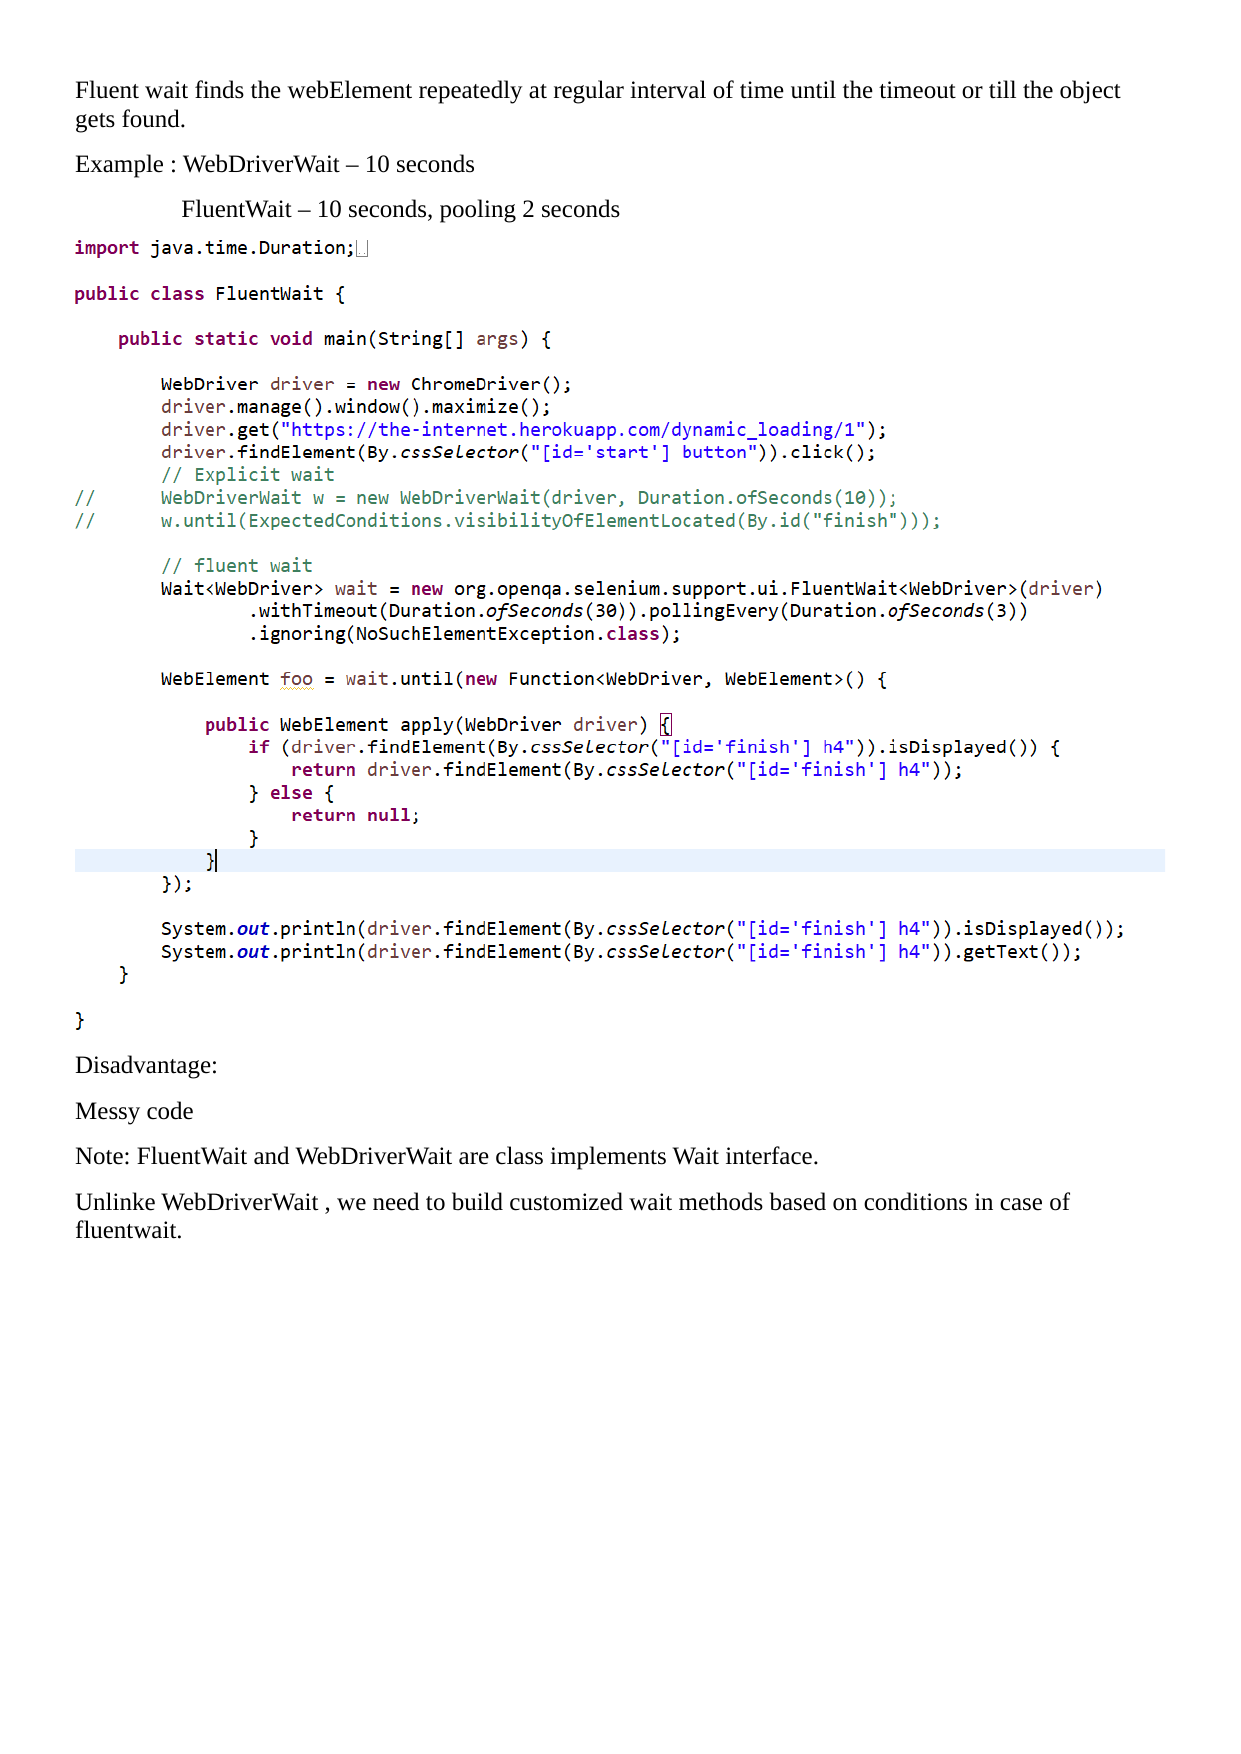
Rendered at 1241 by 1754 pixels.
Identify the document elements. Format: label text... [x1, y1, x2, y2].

text FluentWait – 10 seconds, pooling 2 seconds [75, 194, 1165, 223]
text Example : WebDriverWait – 10 seconds [75, 149, 1165, 178]
text Disadvantage: [75, 1050, 1165, 1079]
text Fluent wait finds the webElement repeatedly at regular interval of time until the timeout or till the object gets found. [75, 75, 1165, 132]
text Unlinke WebDriverWait , we need to build customized wait methods based on conditions in case of fluentwait. [75, 1187, 1165, 1244]
text Note: FluentWait and WebDriverWait are class implements Wait interface. [75, 1141, 1165, 1170]
text Messy code [75, 1096, 1165, 1124]
